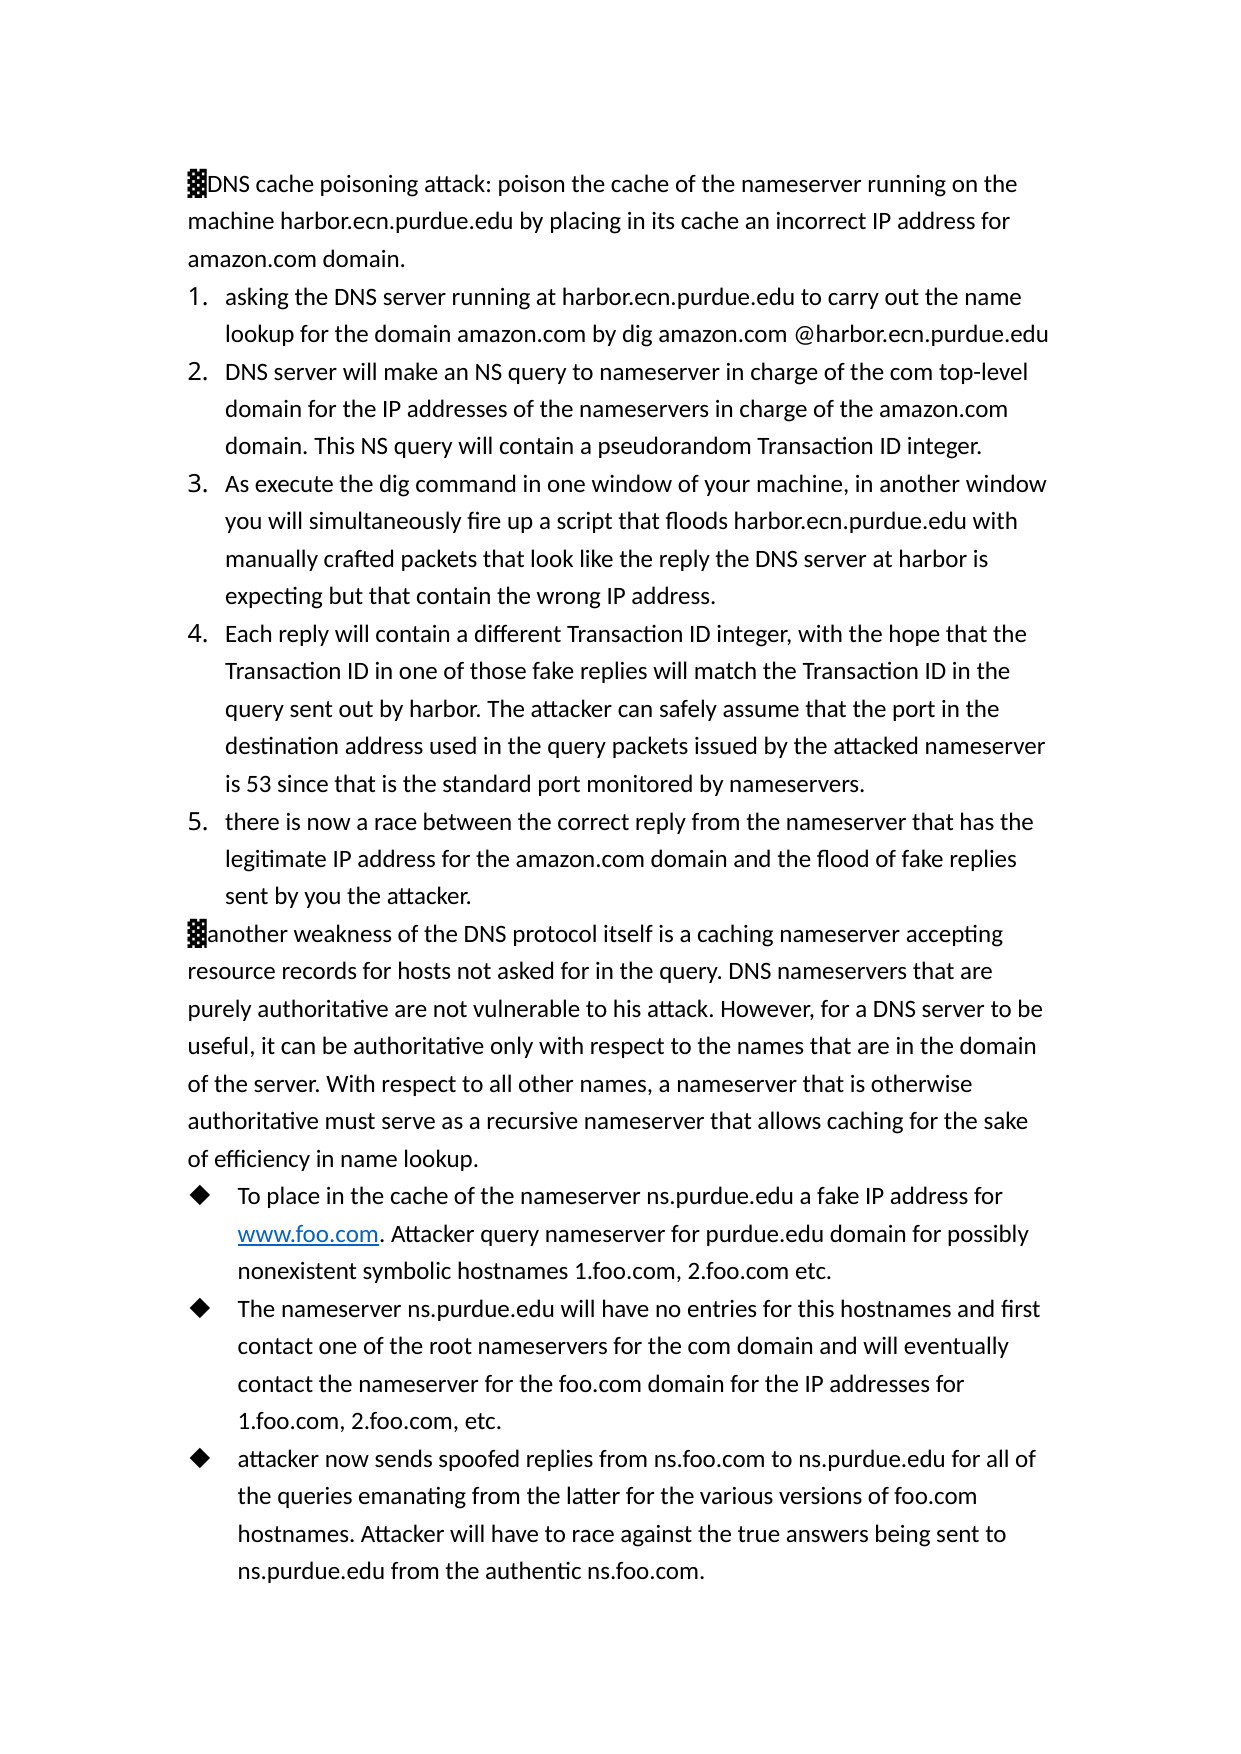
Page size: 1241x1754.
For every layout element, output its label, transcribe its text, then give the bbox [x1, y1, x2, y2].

text ▓another weakness of the DNS protocol itself is a caching nameserver accepting resource records for hosts not asked for in the query. DNS nameservers that are purely authoritative are not vulnerable to his attack. However, for a DNS server to be useful, it can be authoritative only with respect to the names that are in the domain of the server. With respect to all other names, a nameserver that is otherwise authoritative must serve as a recursive nameserver that allows caching for the sake of efficiency in name lookup. [187, 914, 1053, 1177]
list attacker now sends spoofed replies from ns.foo.com to ns.purdue.edu for all of the queries emanating from the latter for the various versions of foo.com hostnames. Attacker will have to race against the true answers being sent to ns.purdue.edu from the authentic ns.foo.com. [187, 1439, 1053, 1589]
list asking the DNS server running at harbor.ecn.purdue.edu to carry out the name lookup for the domain amazon.com by dig amazon.com @harbor.ecn.purdue.edu [187, 277, 1053, 352]
list Each reply will contain a different Transaction ID integer, with the hope that the Transaction ID in one of those fake replies will match the Transaction ID in the query sent out by harbor. The attacker can safely assume that the port in the destination address used in the query packets issued by the attacked nameserver is 53 since that is the standard port monitored by nameservers. [187, 614, 1053, 802]
list The nameserver ns.purdue.edu will have no entries for this hostnames and first contact one of the root nameservers for the com domain and will eventually contact the nameserver for the foo.com domain for the IP addresses for 1.foo.com, 2.foo.com, etc. [187, 1289, 1053, 1439]
text ▓DNS cache poisoning attack: poison the cache of the nameserver running on the machine harbor.ecn.purdue.edu by placing in its cache an incorrect IP address for amazon.com domain. [187, 164, 1053, 277]
list To place in the cache of the nameserver ns.purdue.edu a fake IP address for www.foo.com. Attacker query nameserver for purdue.edu domain for possibly nonexistent symbolic hostnames 1.foo.com, 2.foo.com etc. [187, 1177, 1053, 1289]
list As execute the dig command in one window of your machine, in another window you will simultaneously fire up a script that floods harbor.ecn.purdue.edu with manually crafted packets that look like the reply the DNS server at harbor is expecting but that contain the wrong IP address. [187, 464, 1053, 614]
list DNS server will make an NS query to nameserver in charge of the com top-level domain for the IP addresses of the nameservers in charge of the amazon.com domain. This NS query will contain a pseudorandom Transaction ID integer. [187, 352, 1053, 464]
list there is now a race between the correct reply from the nameserver that has the legitimate IP address for the amazon.com domain and the flood of fake replies sent by you the attacker. [187, 802, 1053, 914]
